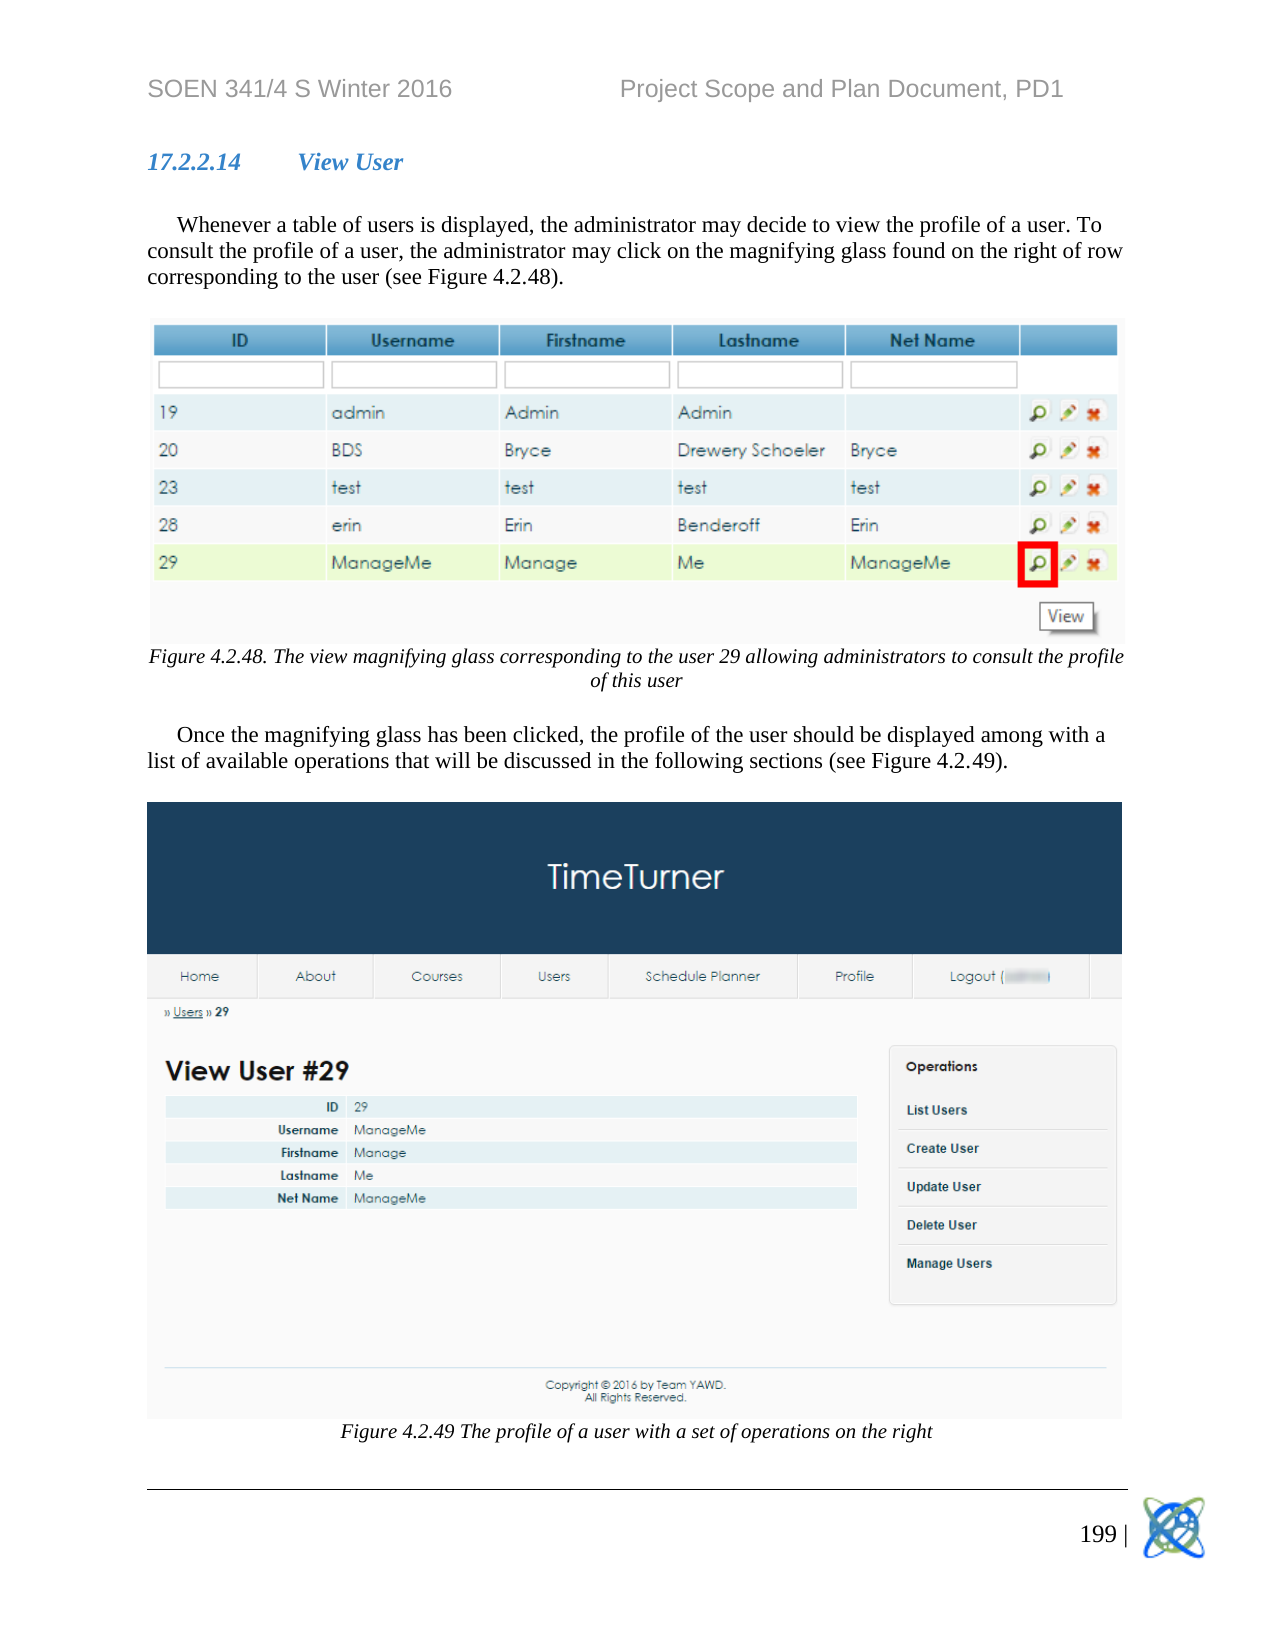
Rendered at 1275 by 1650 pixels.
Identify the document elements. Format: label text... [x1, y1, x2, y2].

text Once the magnifying glass has been clicked, the profile of the user should be displayed among with a list of available operations that will be discussed in the following sections (see Figure 4.2.49). [147, 721, 1128, 773]
picture [147, 802, 1122, 1419]
text View User [147, 147, 1128, 176]
picture [150, 318, 1125, 644]
text Figure 4.2.49 The profile of a user with a set of operations on the right [147, 1418, 1128, 1443]
picture [1123, 1490, 1224, 1566]
text Whenever a table of users is displayed, the administrator may decide to view the profile of a user. To consult the profile of a user, the administrator may click on the magnifying glass found on the right of row corresponding to the user (see Figure 4.2.48). [147, 211, 1128, 290]
text Figure 4.2.48. The view magnifying glass corresponding to the user 29 allowing administrators to consult the profile of this user [147, 644, 1128, 692]
